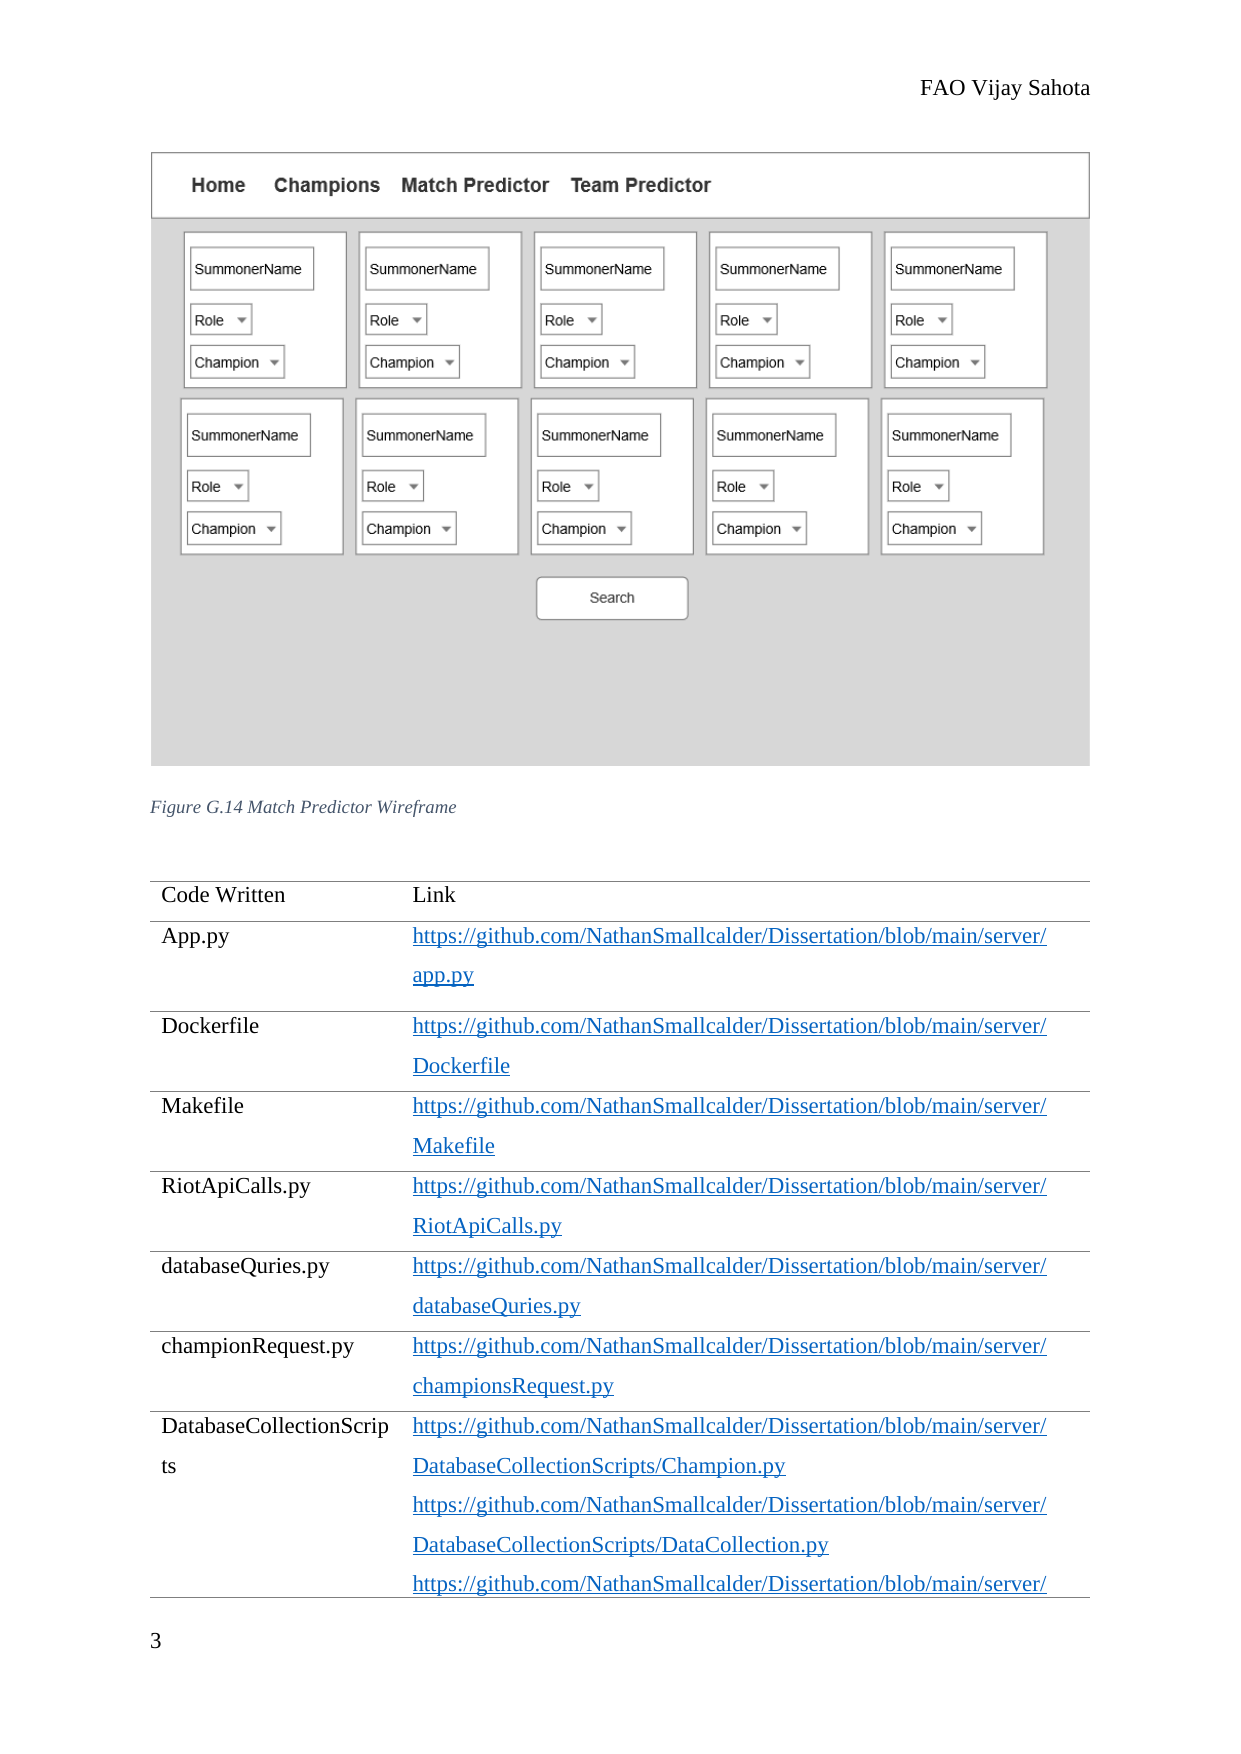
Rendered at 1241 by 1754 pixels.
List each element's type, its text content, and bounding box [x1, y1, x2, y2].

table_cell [401, 1412, 1090, 1597]
table_cell https://github.com/NathanSmallcalder/Dissertation/blob/main/server/app.py [401, 922, 1090, 1011]
table_cell https://github.com/NathanSmallcalder/Dissertation/blob/main/server/Makefile [401, 1092, 1090, 1171]
picture [150, 152, 1091, 766]
table_cell Dockerfile [150, 1012, 401, 1091]
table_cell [150, 1412, 401, 1597]
table_cell databaseQuries.py [150, 1252, 401, 1331]
table_cell https://github.com/NathanSmallcalder/Dissertation/blob/main/server/RiotApiCalls.py [401, 1172, 1090, 1251]
table_cell App.py [150, 922, 401, 1011]
table_cell https://github.com/NathanSmallcalder/Dissertation/blob/main/server/databaseQuries.py [401, 1252, 1090, 1331]
table_cell https://github.com/NathanSmallcalder/Dissertation/blob/main/server/championsRequest.py [401, 1332, 1090, 1411]
table_cell championRequest.py [150, 1332, 401, 1411]
table_cell https://github.com/NathanSmallcalder/Dissertation/blob/main/server/Dockerfile [401, 1012, 1090, 1091]
table_header Link [401, 882, 1090, 921]
table_cell Makefile [150, 1092, 401, 1171]
table_header Code Written [150, 882, 401, 921]
table_cell RiotApiCalls.py [150, 1172, 401, 1251]
